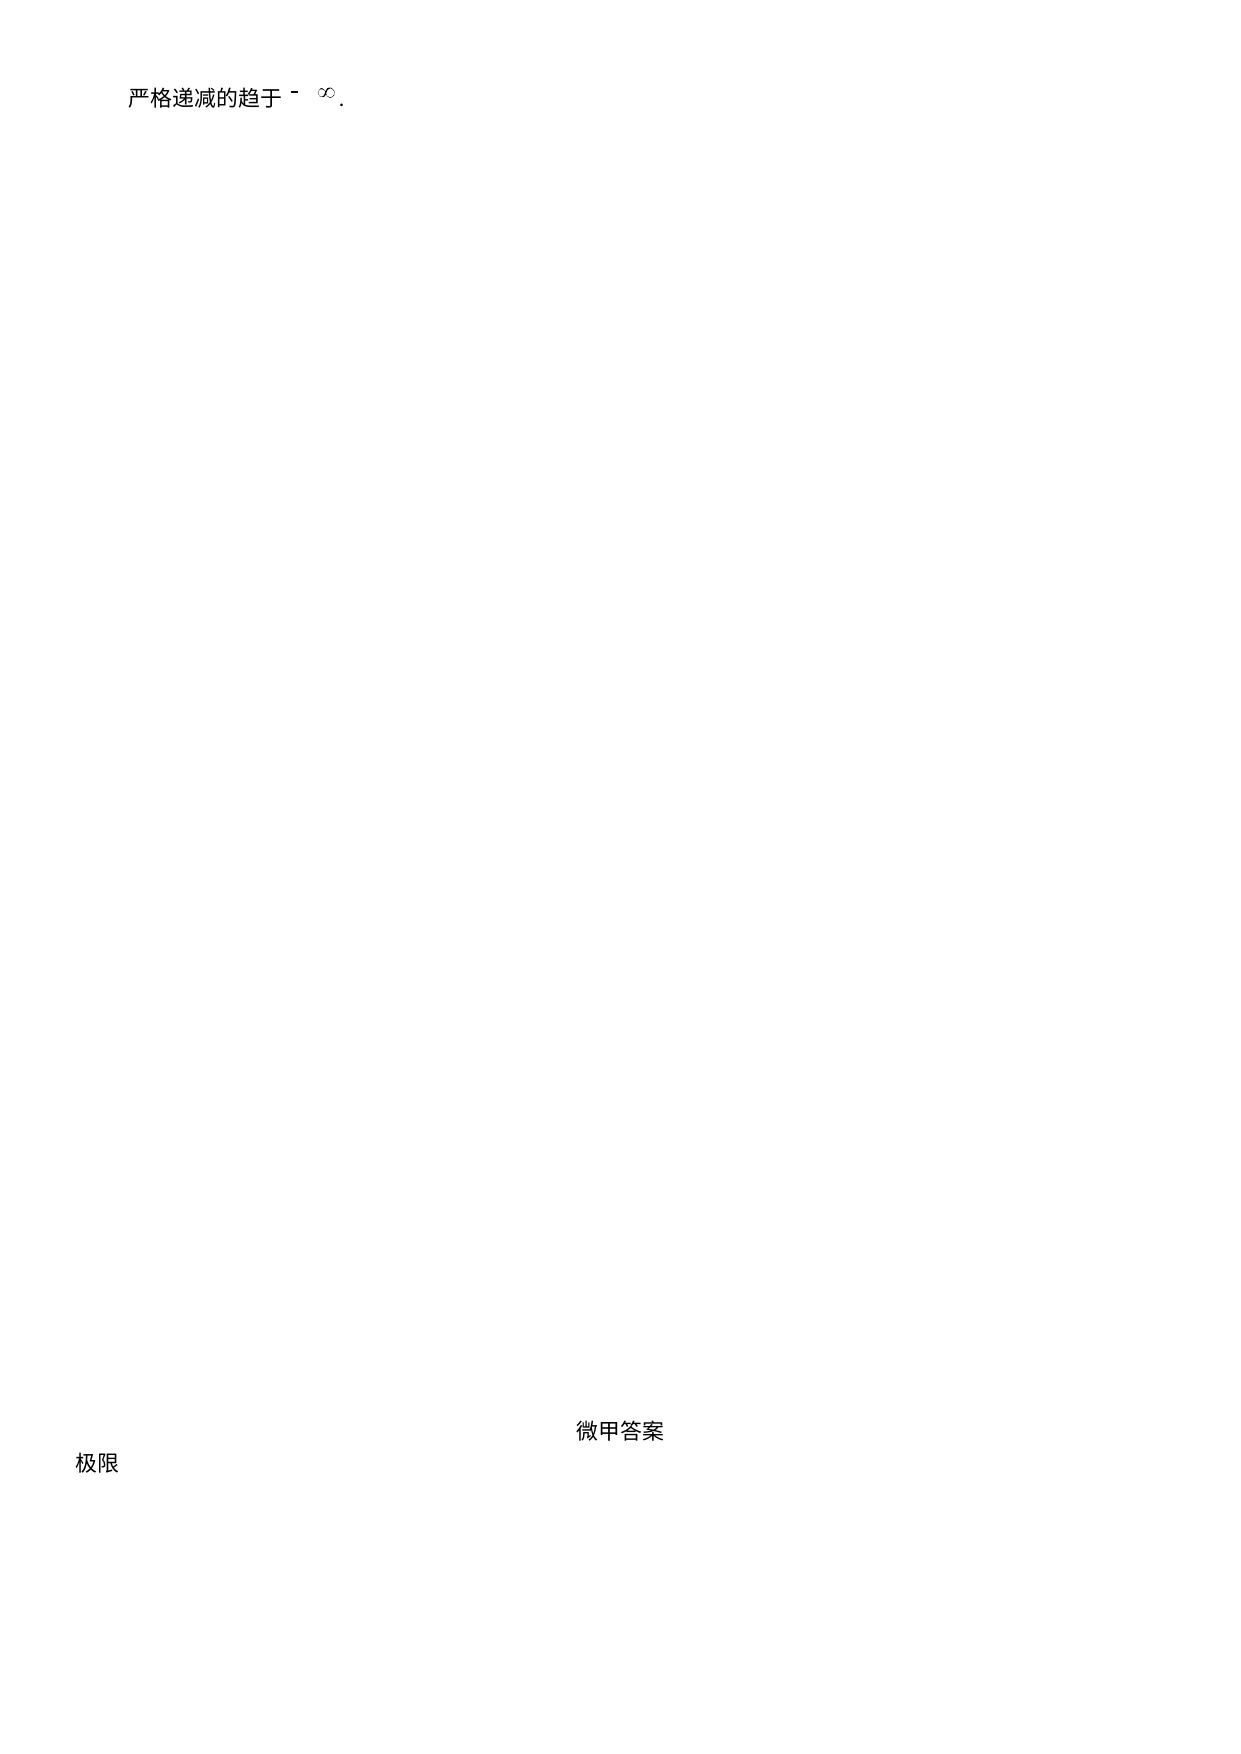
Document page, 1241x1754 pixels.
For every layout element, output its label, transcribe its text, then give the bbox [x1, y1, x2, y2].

text 微甲答案 [75, 1413, 1165, 1446]
text 极限 [75, 1446, 1165, 1478]
text 严格递减的趋于 . [75, 81, 1165, 113]
